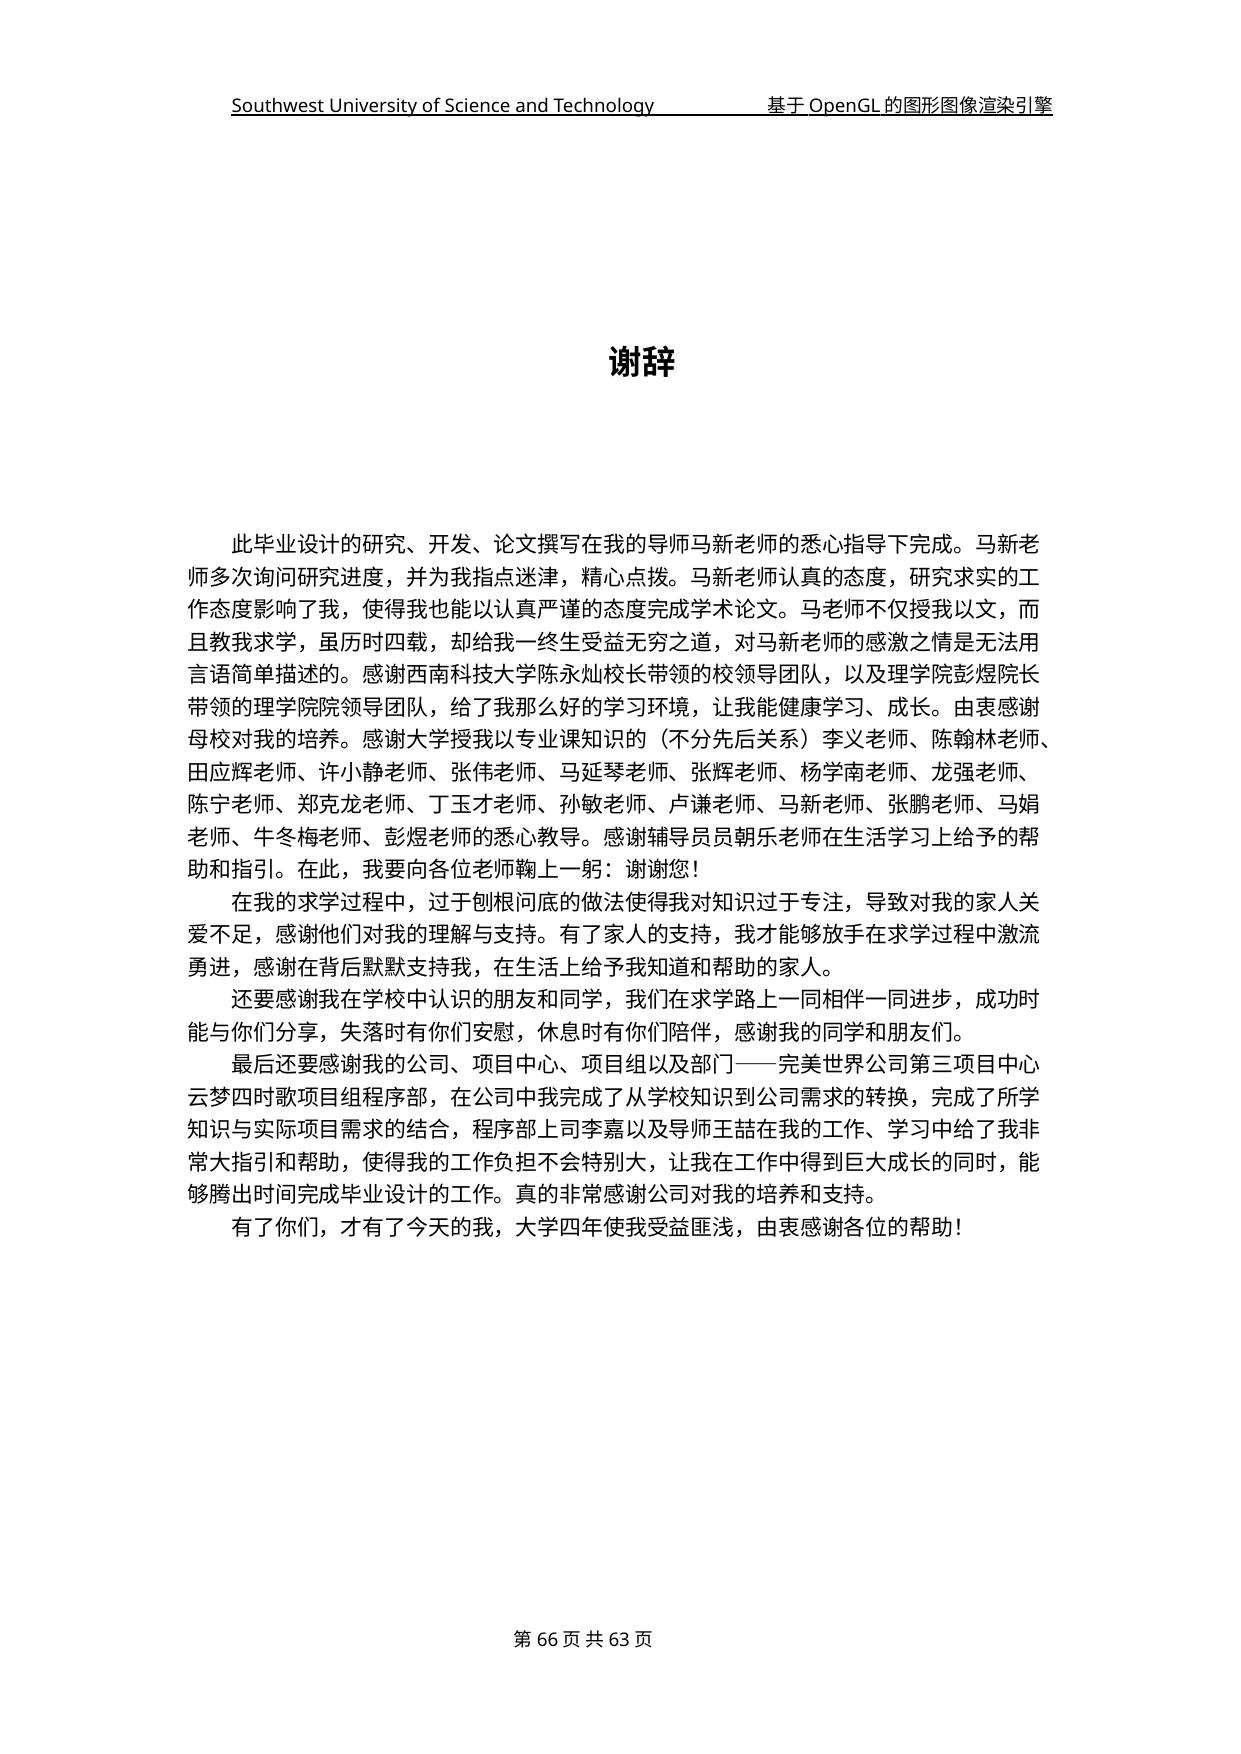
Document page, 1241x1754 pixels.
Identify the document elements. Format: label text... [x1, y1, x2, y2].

subtitle 谢辞 [187, 327, 1053, 392]
text 还要感谢我在学校中认识的朋友和同学，我们在求学路上一同相伴一同进步，成功时能与你们分享，失落时有你们安慰，休息时有你们陪伴，感谢我的同学和朋友们。 [187, 982, 1053, 1047]
text 此毕业设计的研究、开发、论文撰写在我的导师马新老师的悉心指导下完成。马新老师多次询问研究进度，并为我指点迷津，精心点拨。马新老师认真的态度，研究求实的工作态度影响了我，使得我也能以认真严谨的态度完成学术论文。马老师不仅授我以文，而且教我求学，虽历时四载，却给我一终生受益无穷之道，对马新老师的感激之情是无法用言语简单描述的。感谢西南科技大学陈永灿校长带领的校领导团队，以及理学院彭煜院长带领的理学院院领导团队，给了我那么好的学习环境，让我能健康学习、成长。由衷感谢母校对我的培养。感谢大学授我以专业课知识的（不分先后关系）李义老师、陈翰林老师、田应辉老师、许小静老师、张伟老师、马延琴老师、张辉老师、杨学南老师、龙强老师、陈宁老师、郑克龙老师、丁玉才老师、孙敏老师、卢谦老师、马新老师、张鹏老师、马娟老师、牛冬梅老师、彭煜老师的悉心教导。感谢辅导员员朝乐老师在生活学习上给予的帮助和指引。在此，我要向各位老师鞠上一躬：谢谢您！ [187, 527, 1053, 884]
text 最后还要感谢我的公司、项目中心、项目组以及部门——完美世界公司第三项目中心云梦四时歌项目组程序部，在公司中我完成了从学校知识到公司需求的转换，完成了所学知识与实际项目需求的结合，程序部上司李嘉以及导师王喆在我的工作、学习中给了我非常大指引和帮助，使得我的工作负担不会特别大，让我在工作中得到巨大成长的同时，能够腾出时间完成毕业设计的工作。真的非常感谢公司对我的培养和支持。 [187, 1047, 1053, 1209]
text 在我的求学过程中，过于刨根问底的做法使得我对知识过于专注，导致对我的家人关爱不足，感谢他们对我的理解与支持。有了家人的支持，我才能够放手在求学过程中激流勇进，感谢在背后默默支持我，在生活上给予我知道和帮助的家人。 [187, 884, 1053, 982]
text 有了你们，才有了今天的我，大学四年使我受益匪浅，由衷感谢各位的帮助！ [187, 1209, 1053, 1242]
